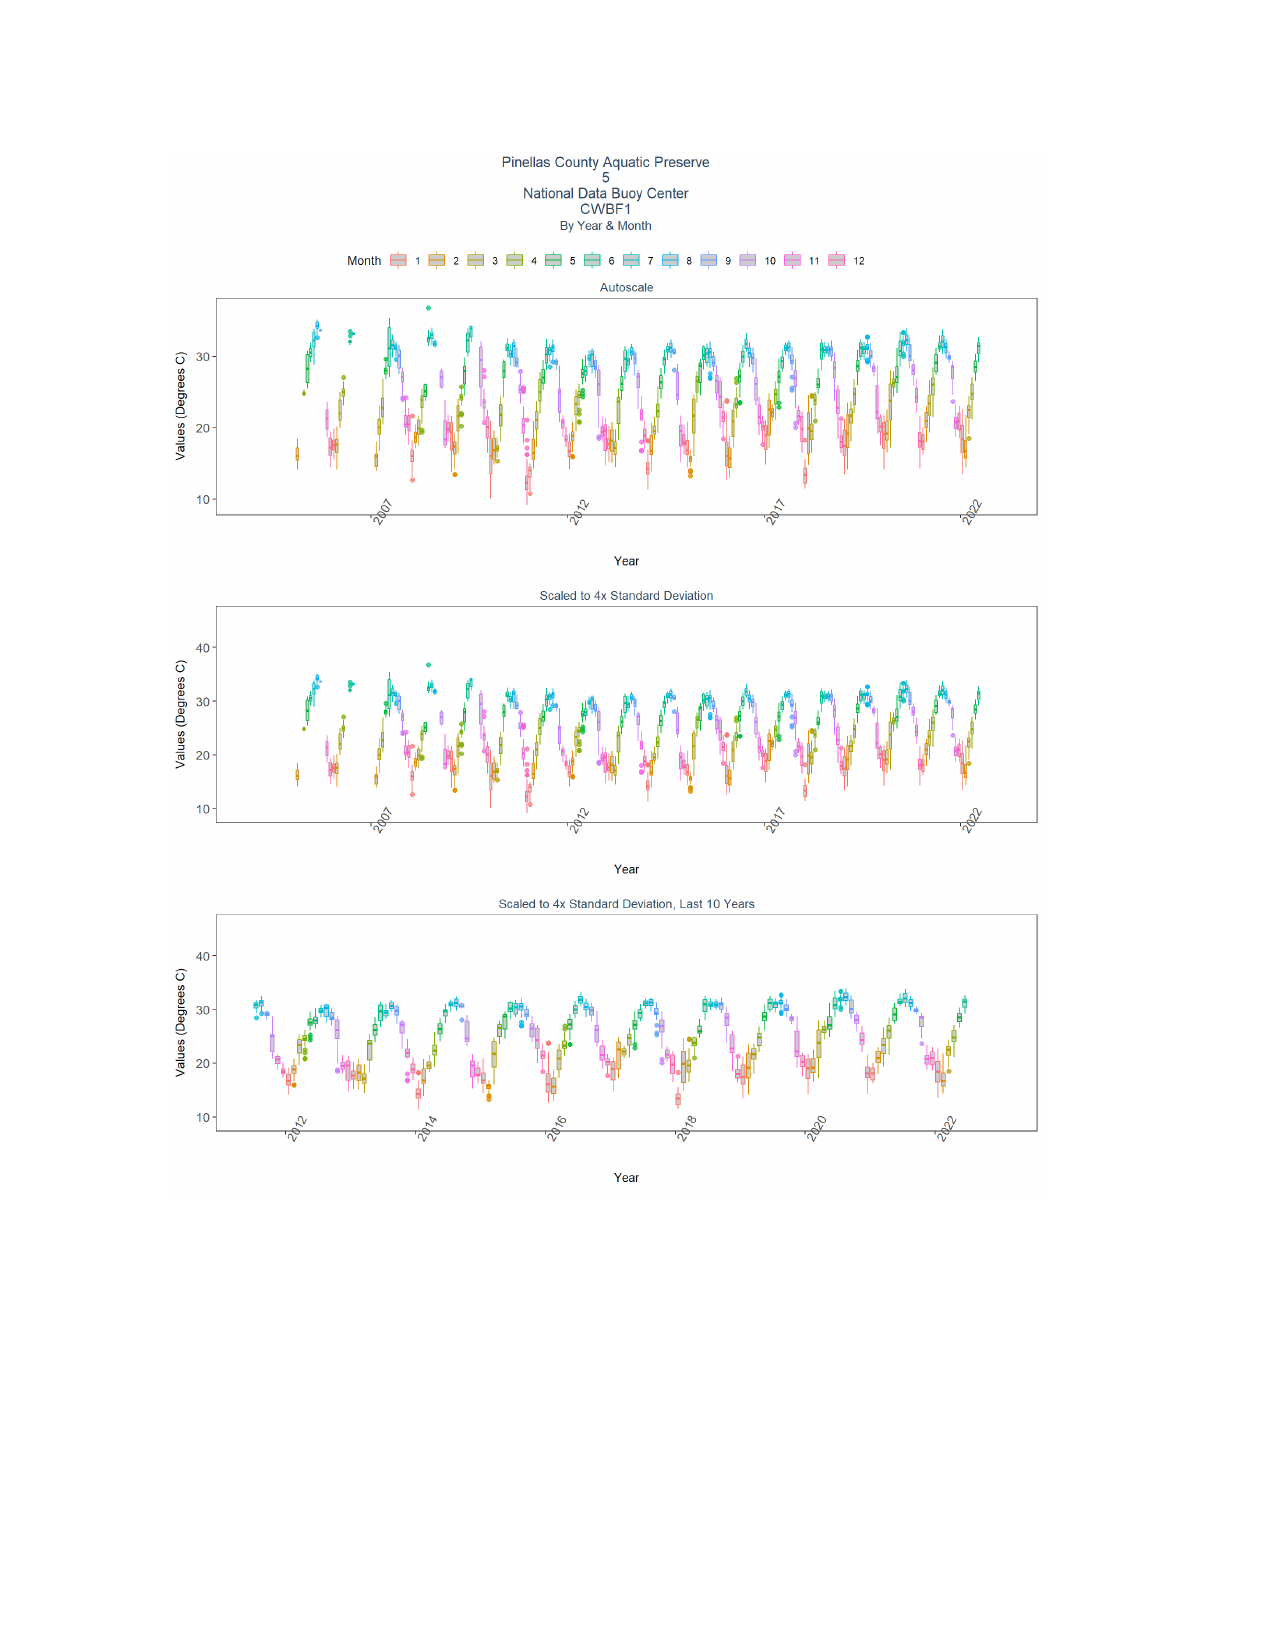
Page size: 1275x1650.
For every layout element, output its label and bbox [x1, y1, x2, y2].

picture [168, 150, 1044, 1200]
